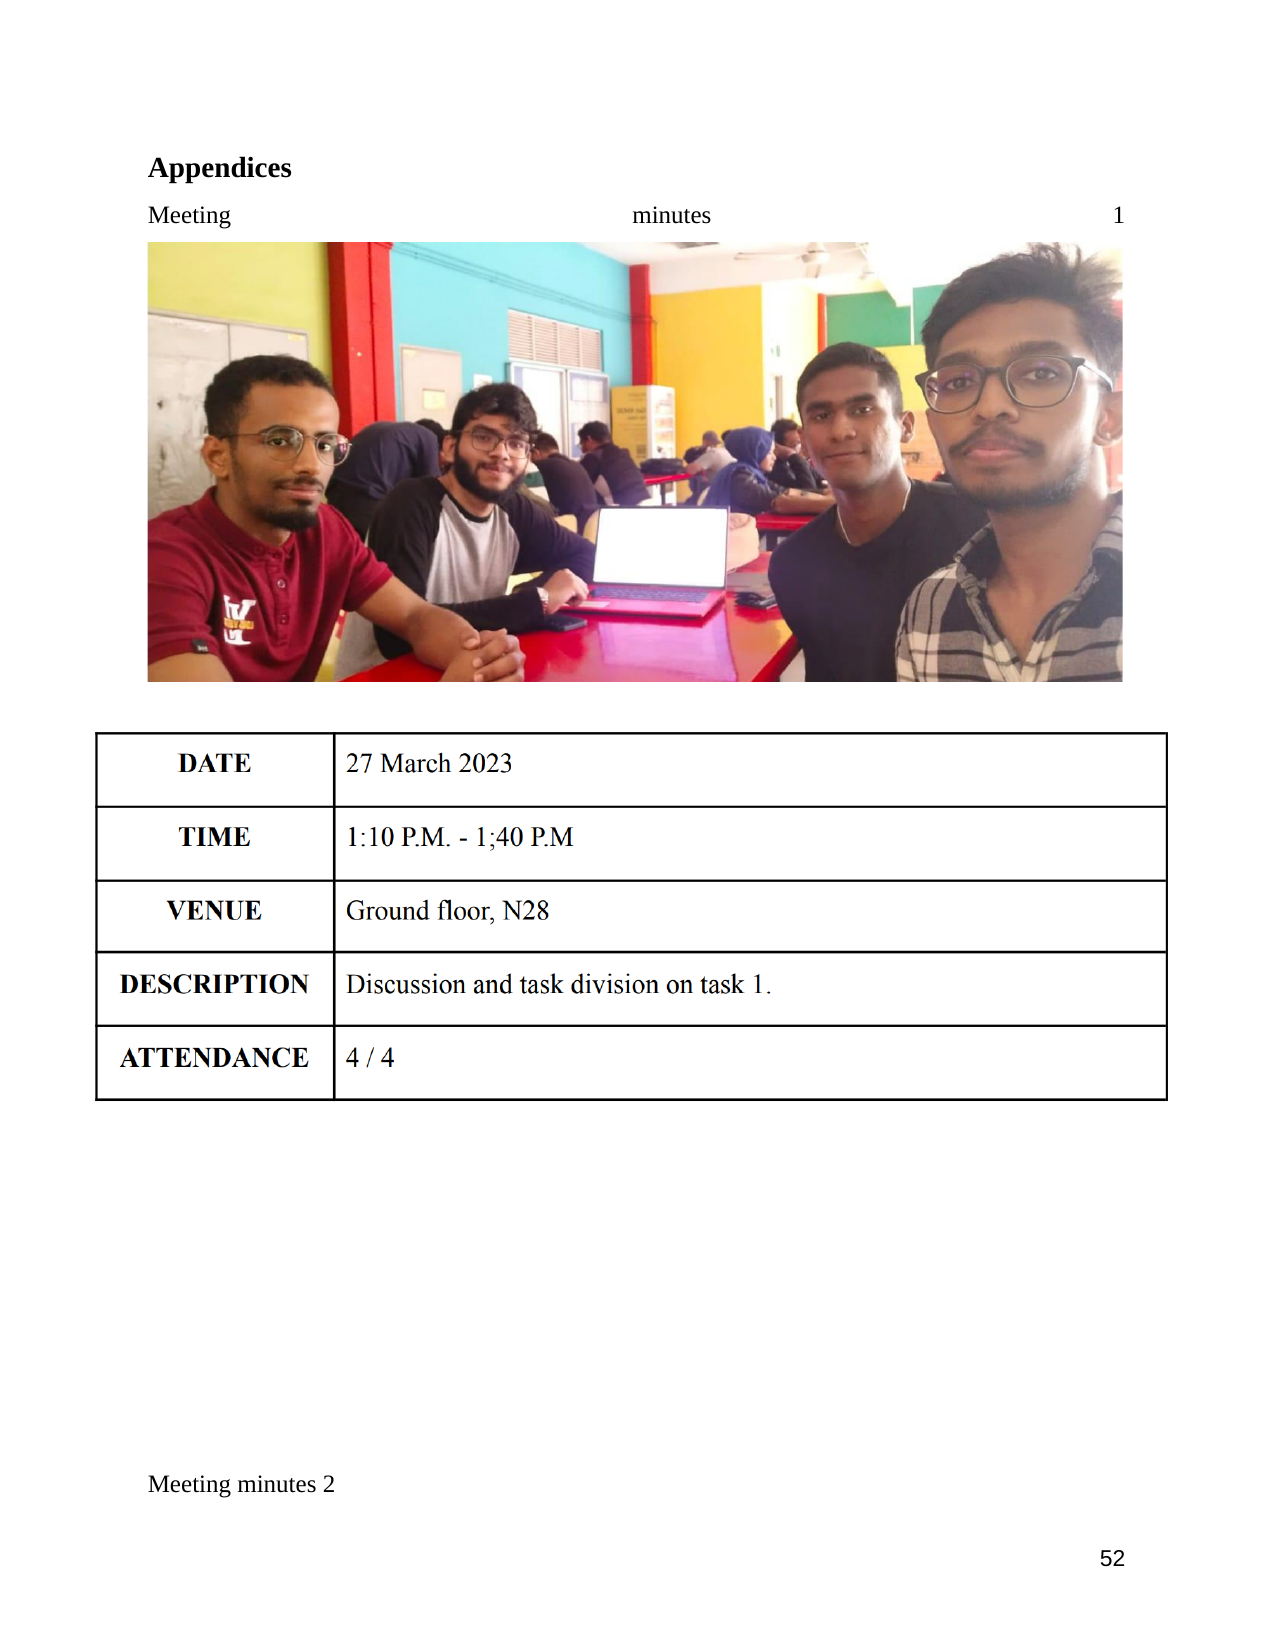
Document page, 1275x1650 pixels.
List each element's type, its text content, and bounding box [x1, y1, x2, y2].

text Appendices [148, 150, 1125, 183]
picture [87, 723, 1175, 1106]
text Meeting minutes 2 [148, 1469, 1125, 1498]
picture [147, 242, 1123, 682]
